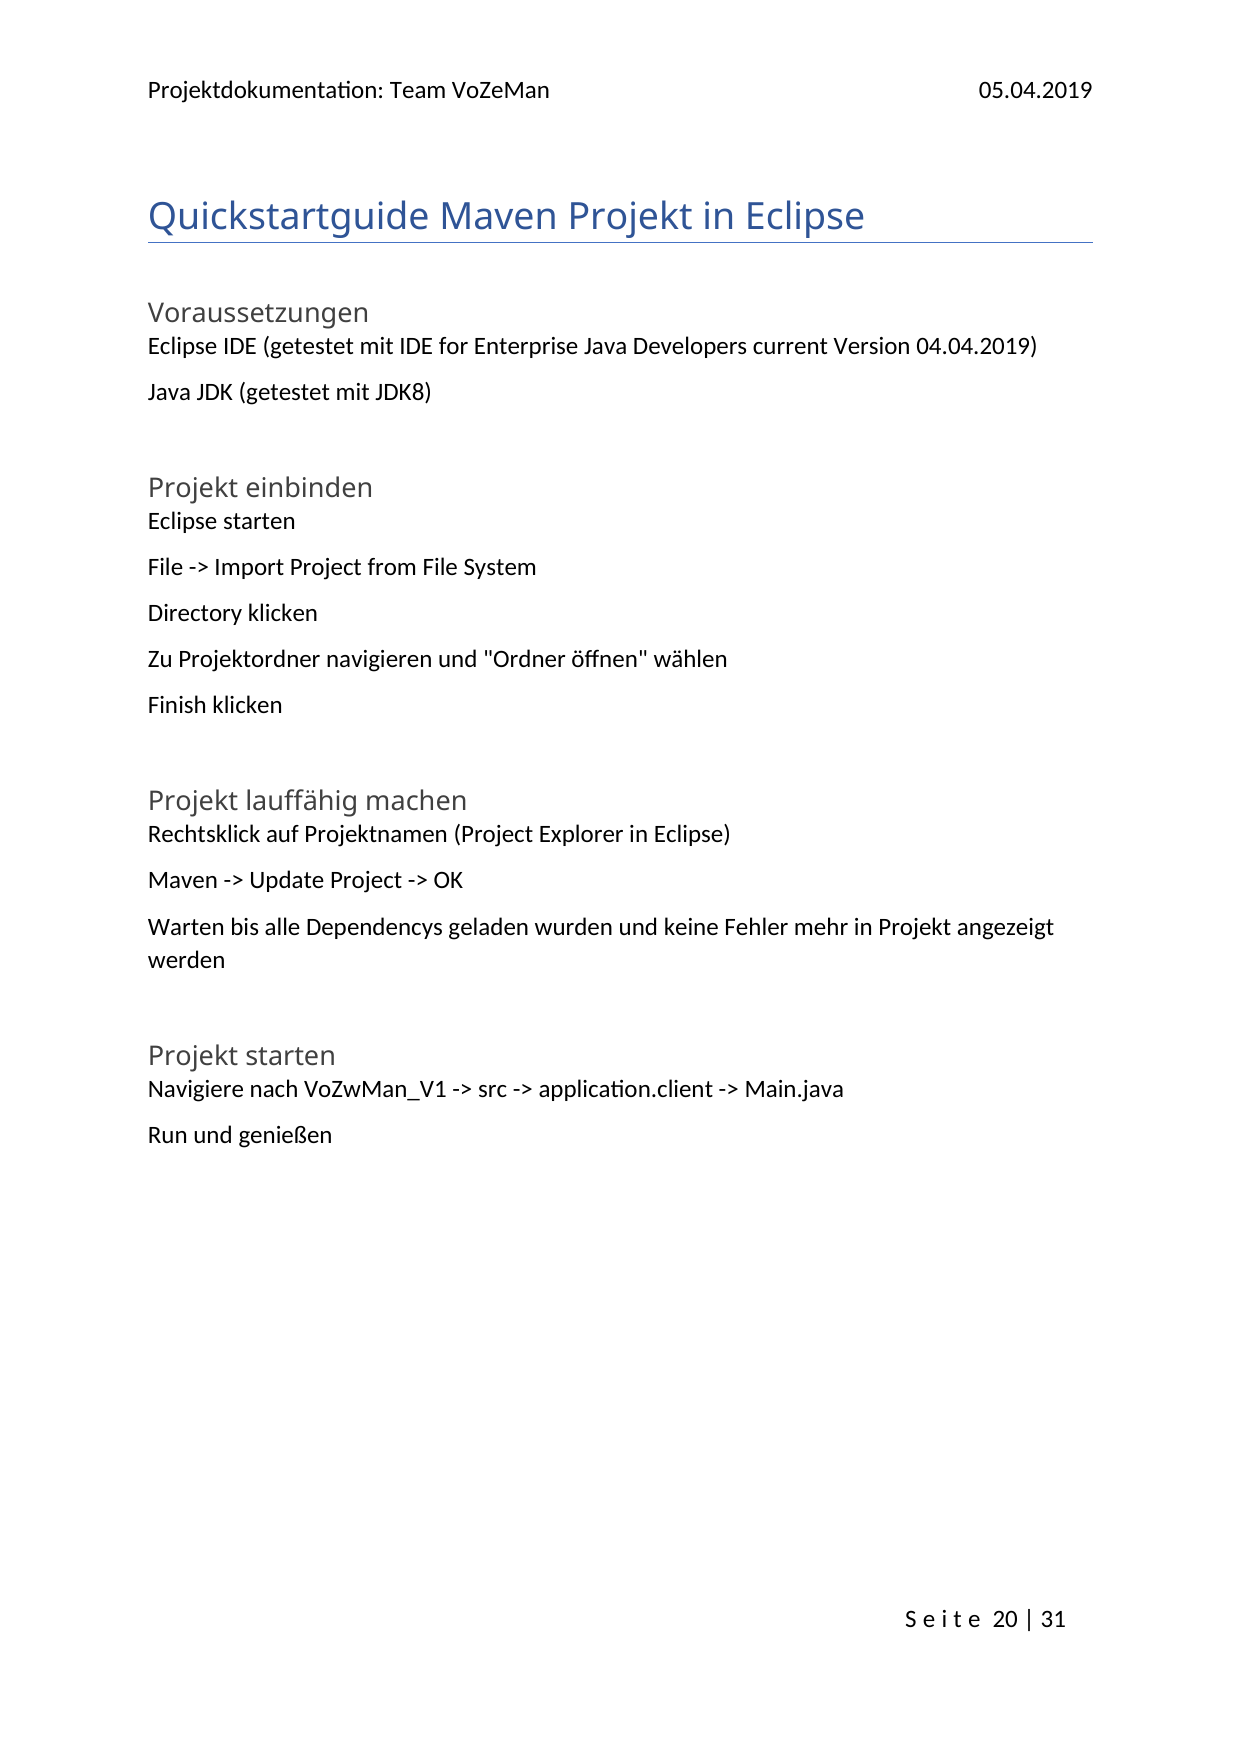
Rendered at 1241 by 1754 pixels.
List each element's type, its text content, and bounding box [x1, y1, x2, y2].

text Warten bis alle Dependencys geladen wurden und keine Fehler mehr in Projekt angezeigt werden [148, 911, 1093, 975]
text Java JDK (getestet mit JDK8) [148, 377, 1093, 407]
text File -> Import Project from File System [148, 552, 1093, 582]
text Directory klicken [148, 598, 1093, 628]
text Finish klicken [148, 690, 1093, 720]
text Eclipse starten [148, 506, 1093, 536]
subtitle Projekt lauffähig machen [148, 782, 1093, 819]
text Zu Projektordner navigieren und "Ordner öffnen" wählen [148, 644, 1093, 674]
text Run und genießen [148, 1119, 1093, 1150]
subtitle Quickstartguide Maven Projekt in Eclipse [148, 189, 1093, 242]
subtitle Voraussetzungen [148, 294, 1093, 331]
text Rechtsklick auf Projektnamen (Project Explorer in Eclipse) [148, 819, 1093, 849]
text Maven -> Update Project -> OK [148, 865, 1093, 895]
subtitle Projekt einbinden [148, 469, 1093, 506]
text Eclipse IDE (getestet mit IDE for Enterprise Java Developers current Version 04.04.2019) [148, 331, 1093, 361]
subtitle Projekt starten [148, 1036, 1093, 1073]
text Navigiere nach VoZwMan_V1 -> src -> application.client -> Main.java [148, 1073, 1093, 1104]
